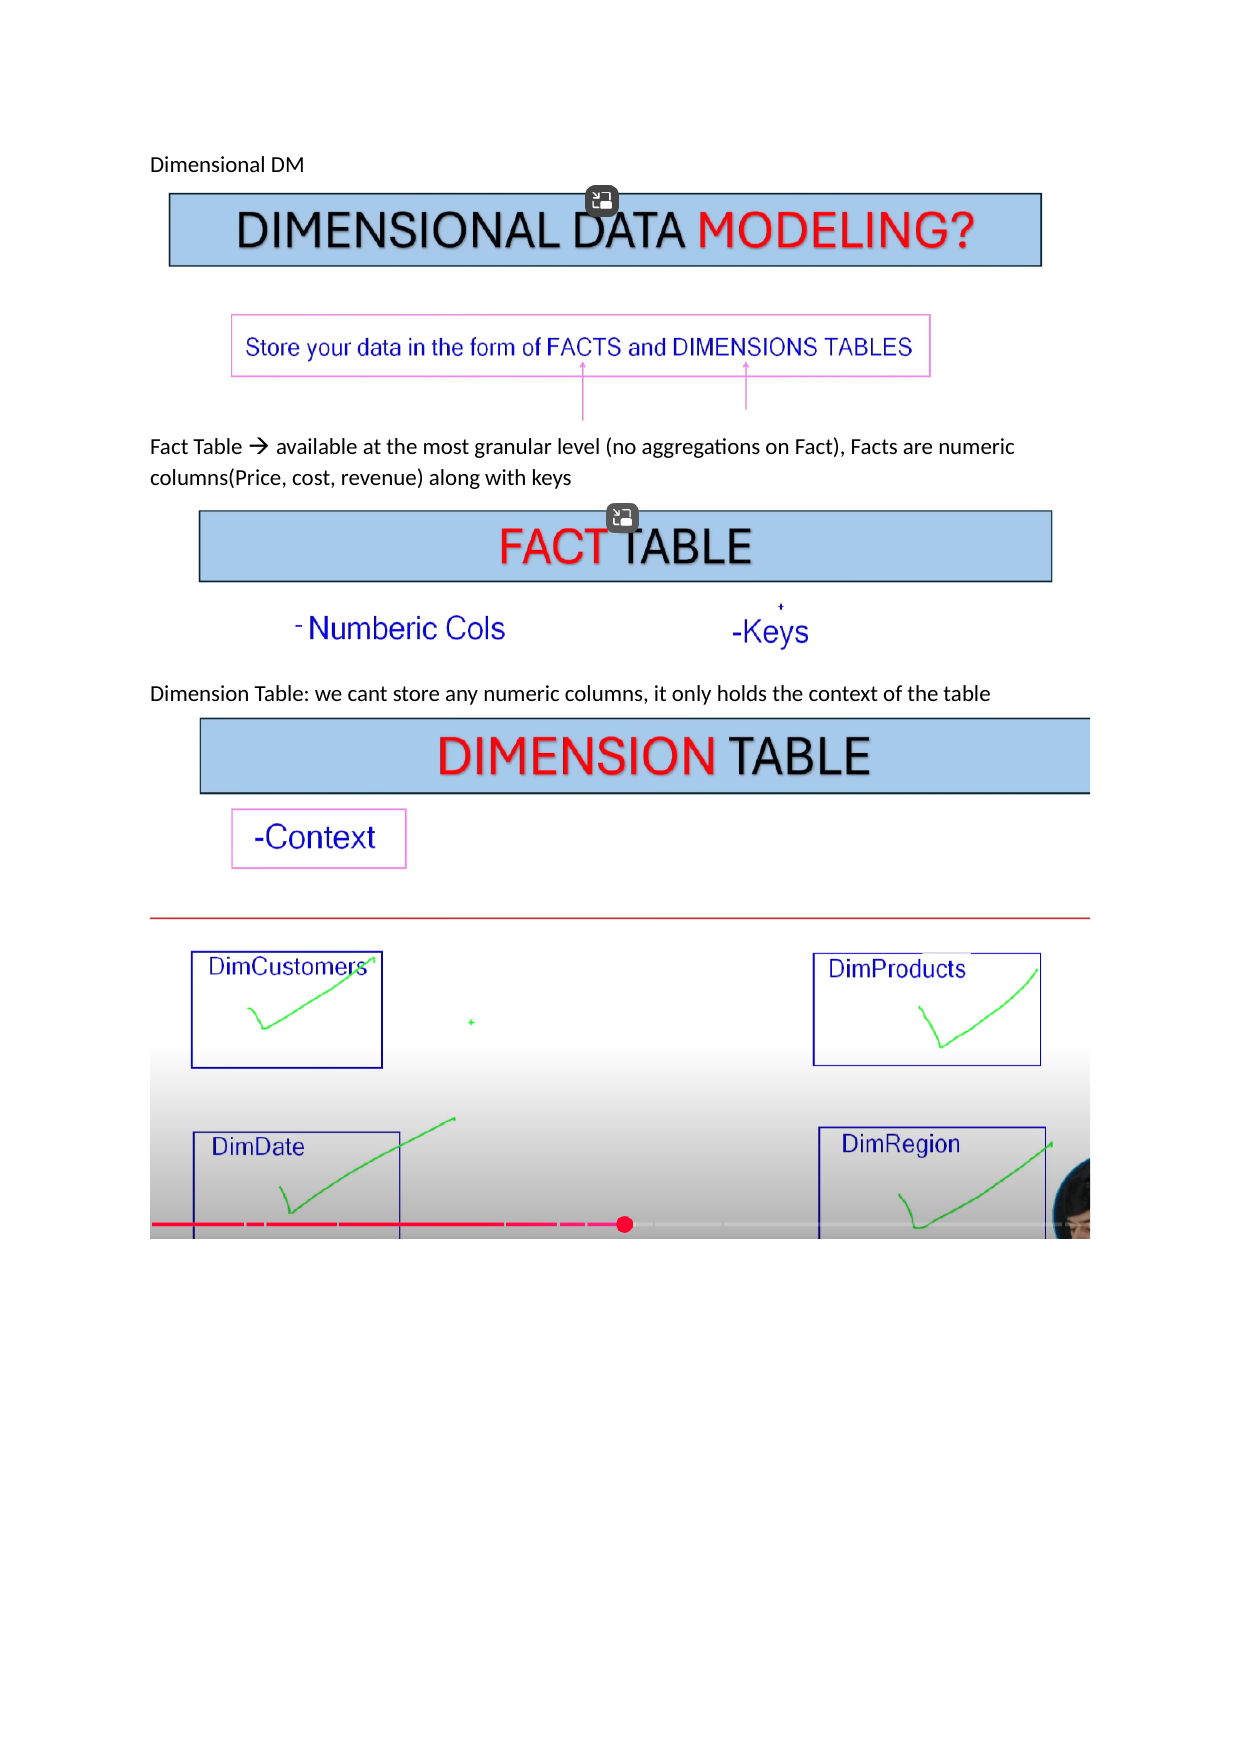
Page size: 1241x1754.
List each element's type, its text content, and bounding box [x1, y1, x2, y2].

picture [150, 180, 1091, 431]
picture [150, 709, 1091, 1239]
text Dimensional DM Fact Table available at the most granular level (no aggregations on Fact), Facts are numeric columns(Price, cost, revenue) along with keys Dimension Table: we cant store any numeric columns, it only holds the context of the table Apply aggregations on the Context (in Dimension Tables), Numbers will be in Fact along with Foreign keys Star Schema 1 Fact & multiple dimensions, no hierarchy between the Dimensions i.e. Dimension is directly attached to the Fact Snowflake : Hierarchy among dimensions [150, 431, 1090, 492]
picture [150, 492, 1091, 677]
